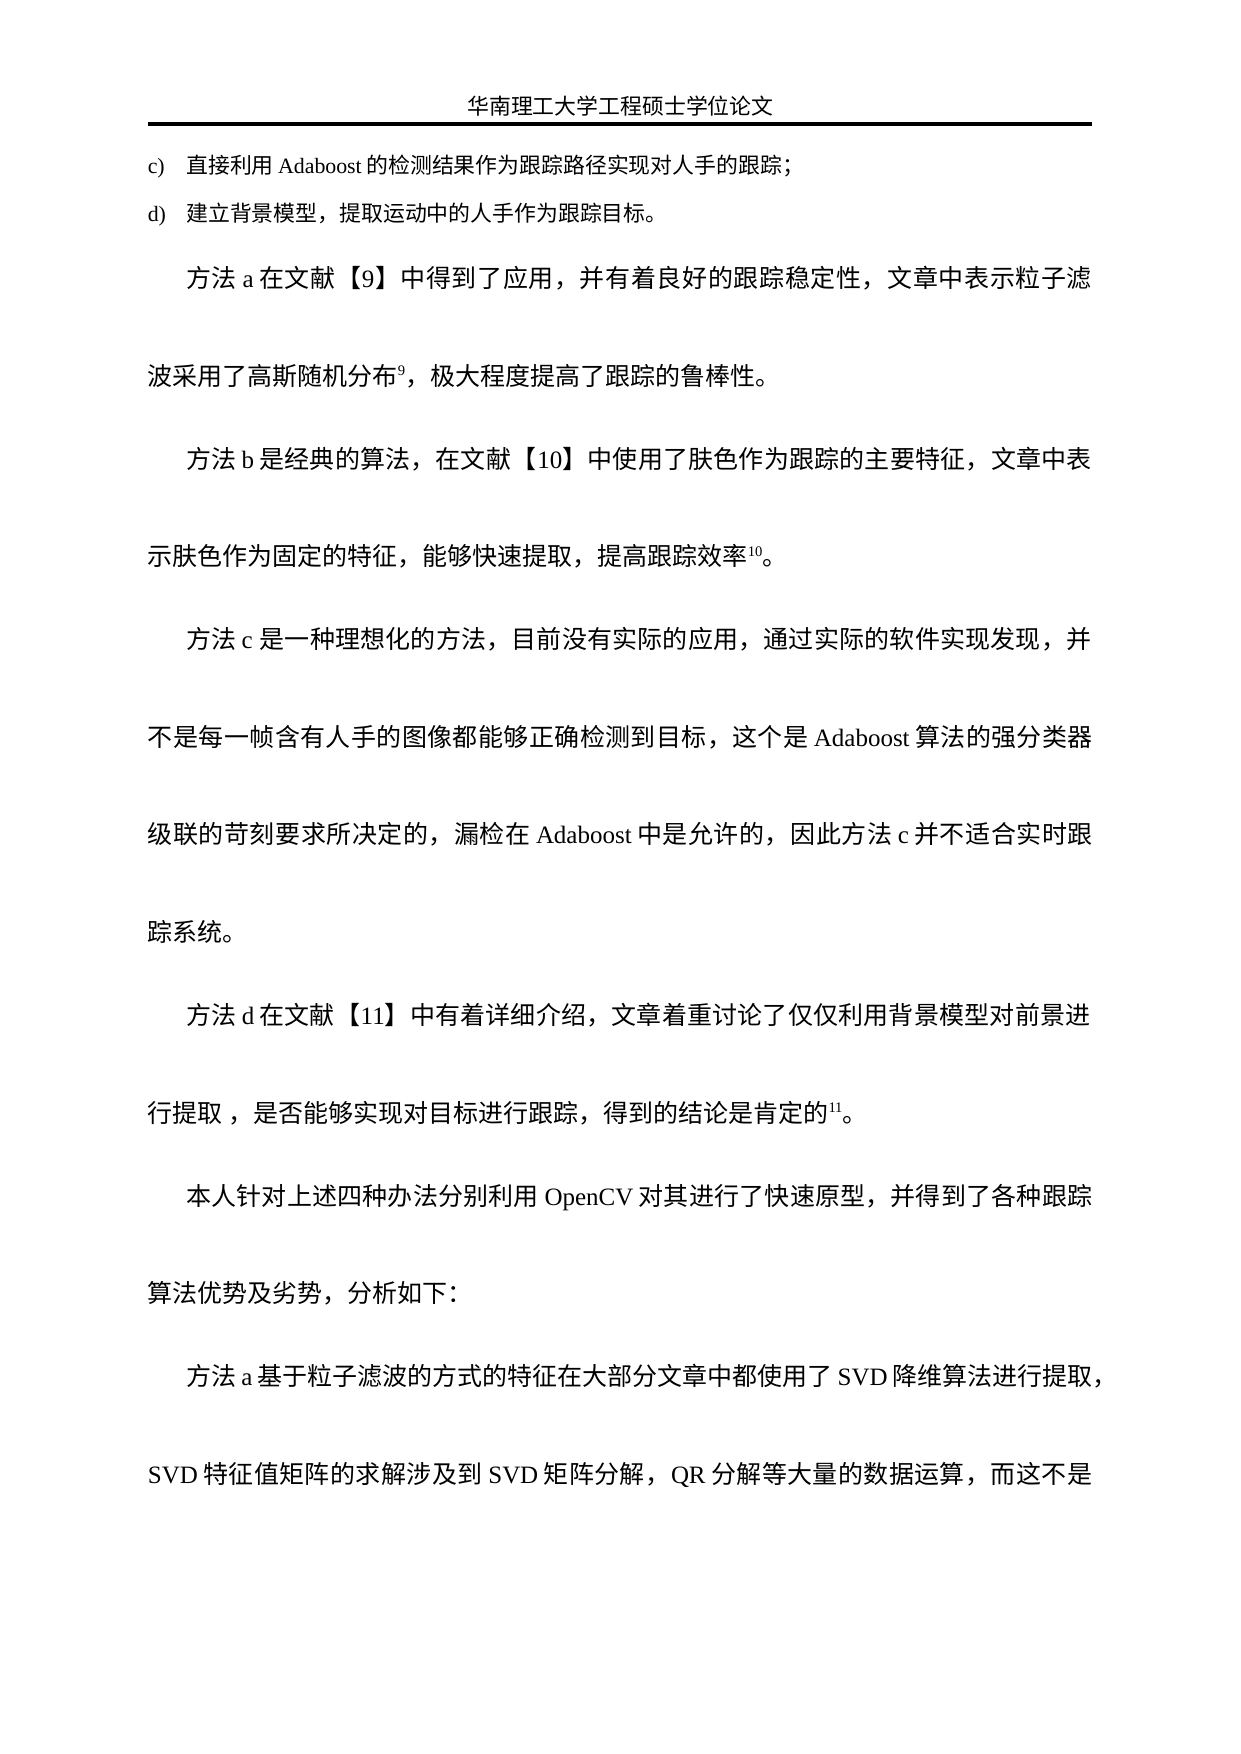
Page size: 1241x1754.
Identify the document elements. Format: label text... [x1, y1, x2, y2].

text 方法d在文献【11】中有着详细介绍，文章着重讨论了仅仅利用背景模型对前景进行提取 ，是否能够实现对目标进行跟踪，得到的结论是肯定的。 [148, 981, 1092, 1144]
text 方法b是经典的算法，在文献【10】中使用了肤色作为跟踪的主要特征，文章中表示肤色作为固定的特征，能够快速提取，提高跟踪效率。 [148, 425, 1092, 587]
list 直接利用Adaboost的检测结果作为跟踪路径实现对人手的跟踪； [148, 148, 1092, 180]
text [148, 1342, 1092, 1505]
text 方法c 是一种理想化的方法，目前没有实际的应用，通过实际的软件实现发现，并不是每一帧含有人手的图像都能够正确检测到目标，这个是Adaboost算法的强分类器级联的苛刻要求所决定的，漏检在Adaboost中是允许的，因此方法c并不适合实时跟踪系统。 [148, 606, 1092, 963]
text 方法a在文献【9】中得到了应用，并有着良好的跟踪稳定性，文章中表示粒子滤波采用了高斯随机分布，极大程度提高了跟踪的鲁棒性。 [148, 244, 1092, 407]
list 建立背景模型，提取运动中的人手作为跟踪目标。 [148, 196, 1092, 228]
text 本人针对上述四种办法分别利用OpenCV对其进行了快速原型，并得到了各种跟踪算法优势及劣势，分析如下： [148, 1162, 1092, 1324]
